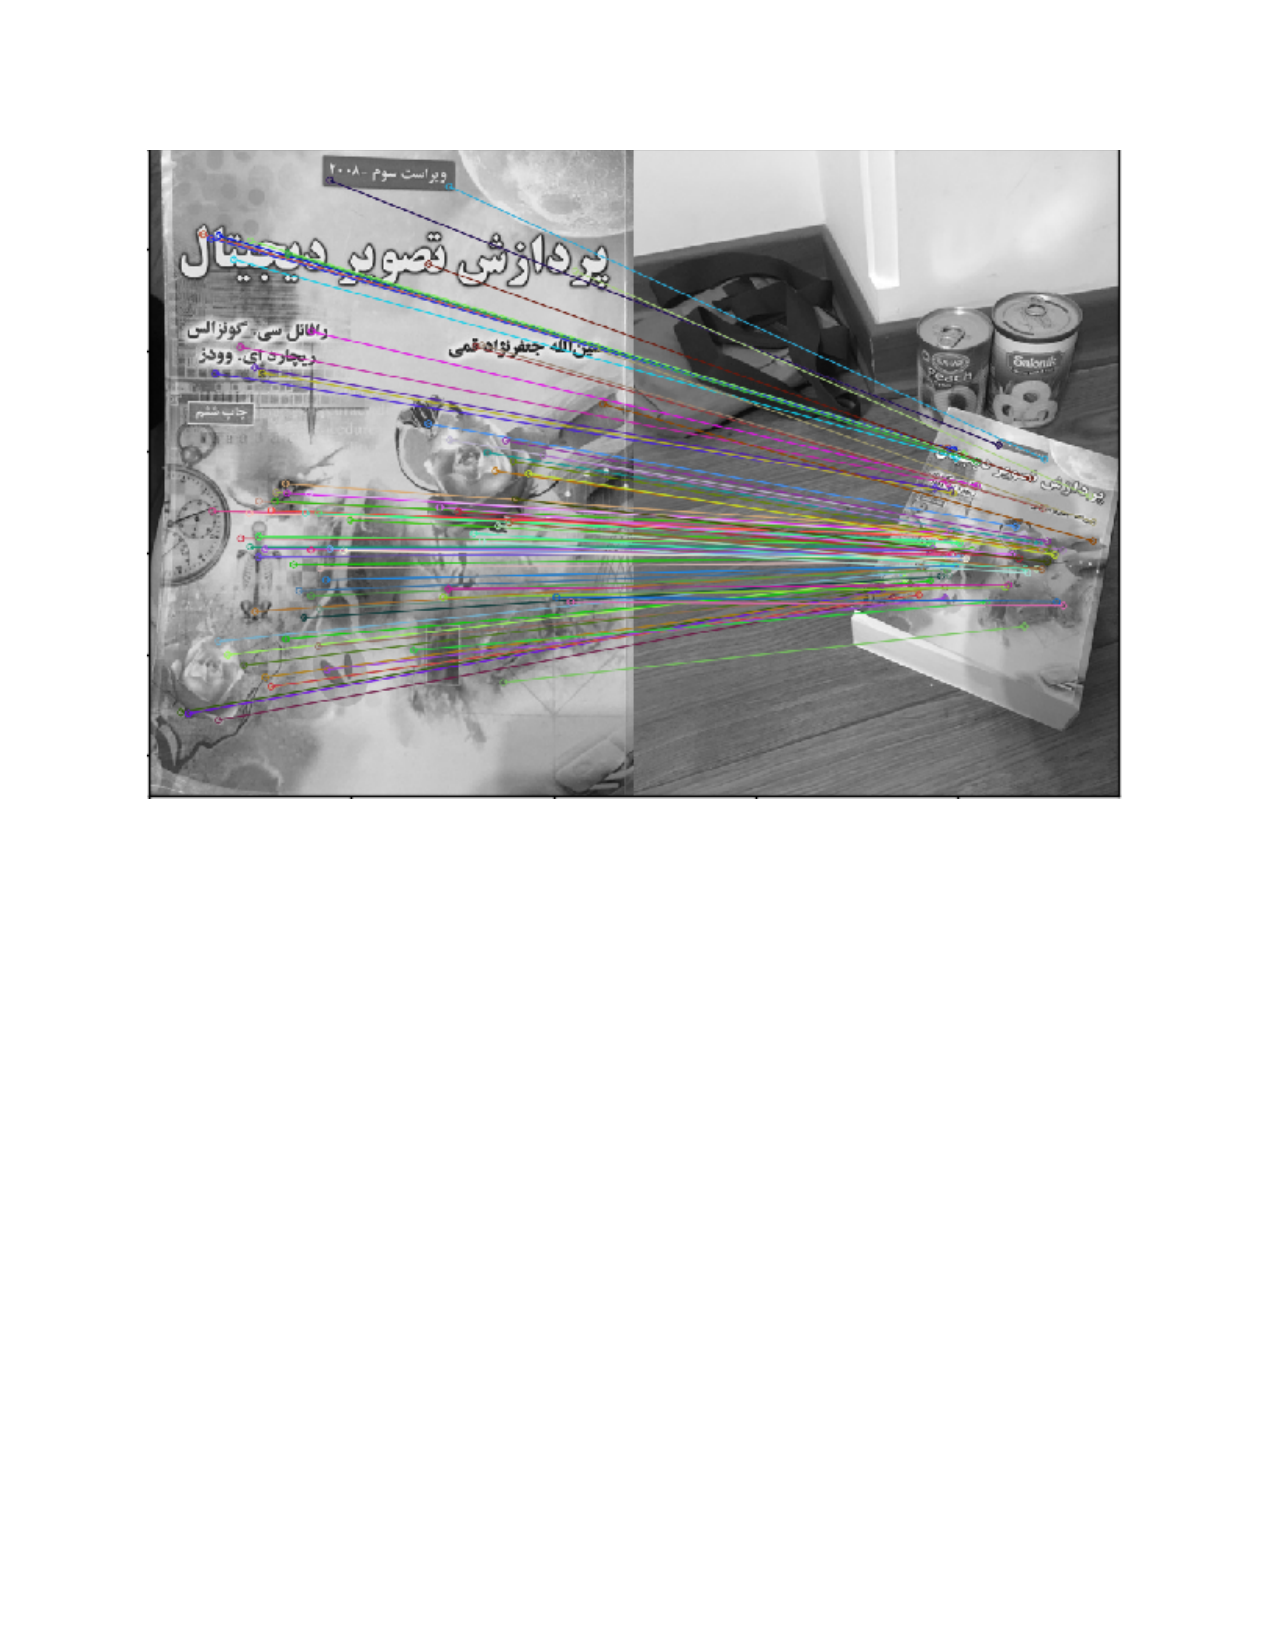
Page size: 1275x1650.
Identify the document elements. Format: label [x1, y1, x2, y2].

picture [146, 150, 1125, 799]
